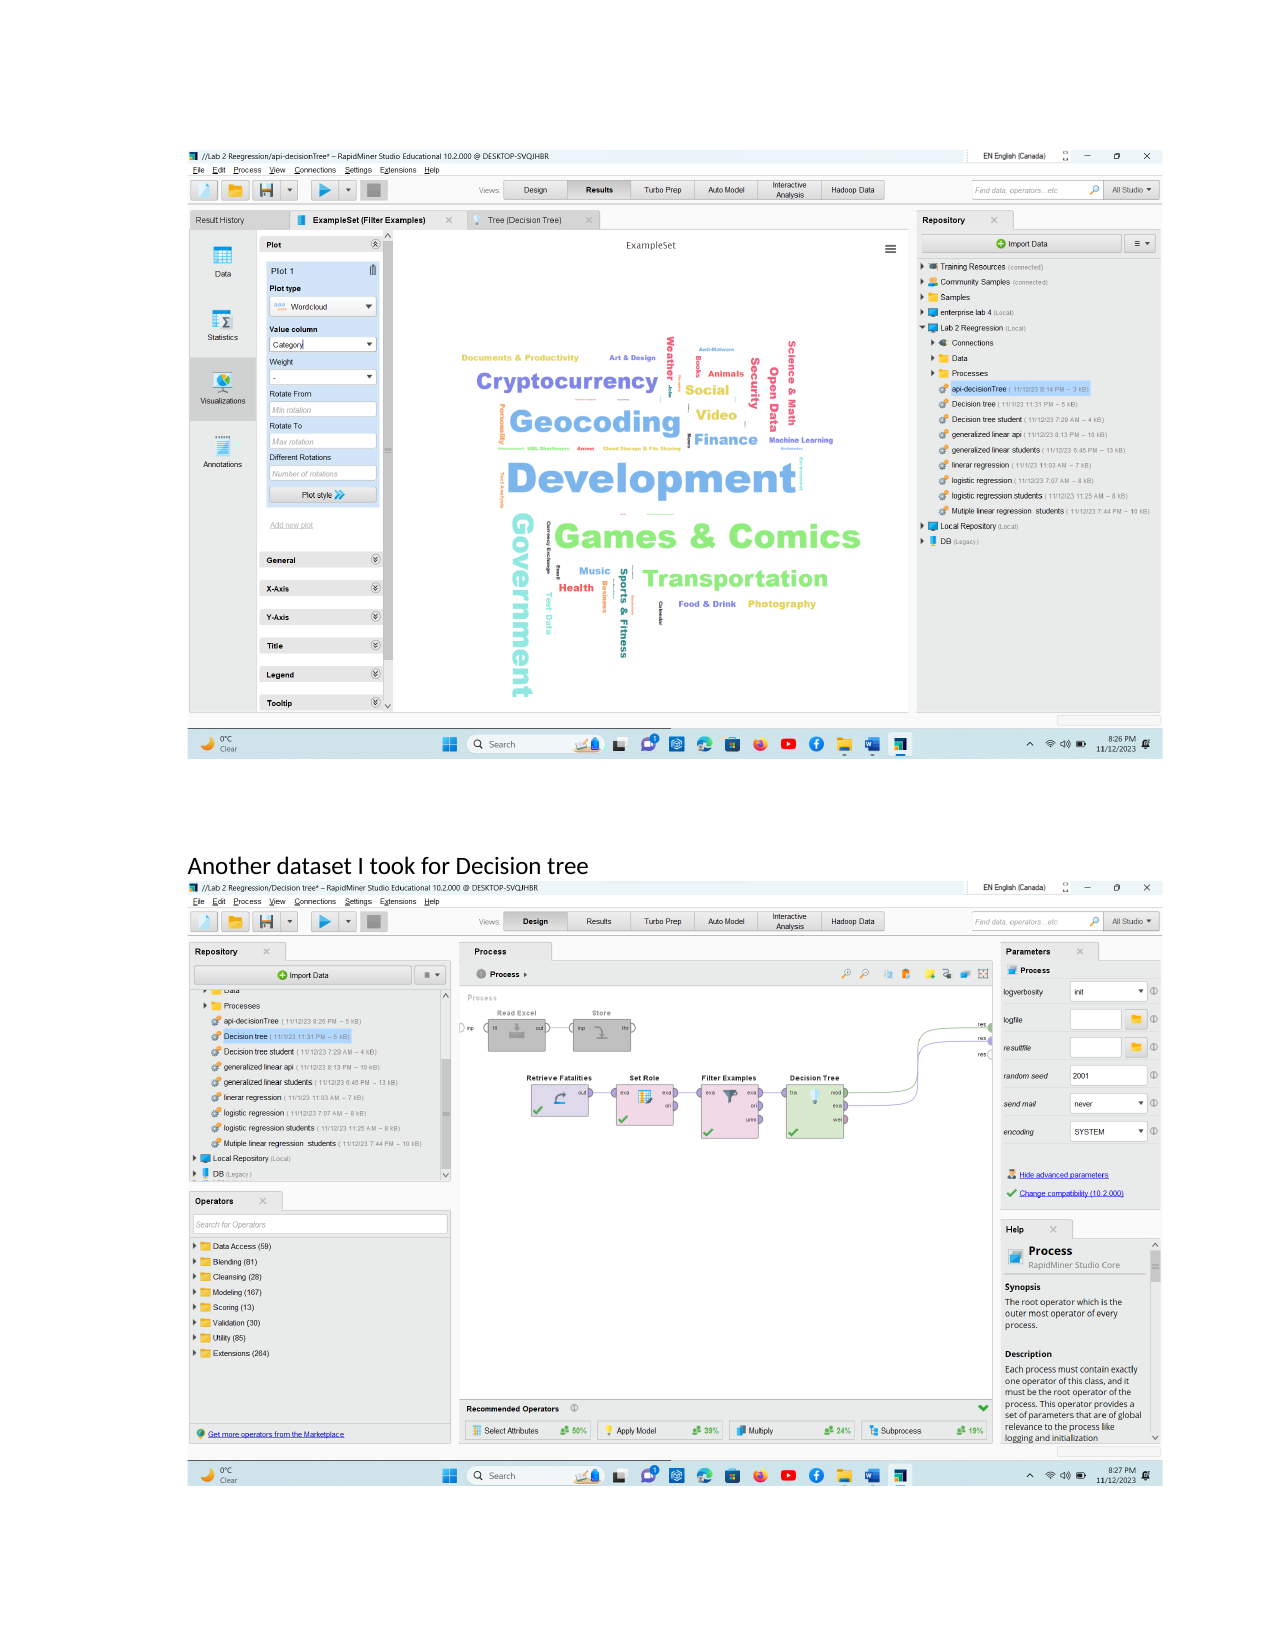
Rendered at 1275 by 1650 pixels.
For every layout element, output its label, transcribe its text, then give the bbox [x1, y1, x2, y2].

picture [187, 150, 1163, 759]
text Another dataset I took for Decision tree [187, 850, 1125, 881]
picture [187, 881, 1163, 1486]
